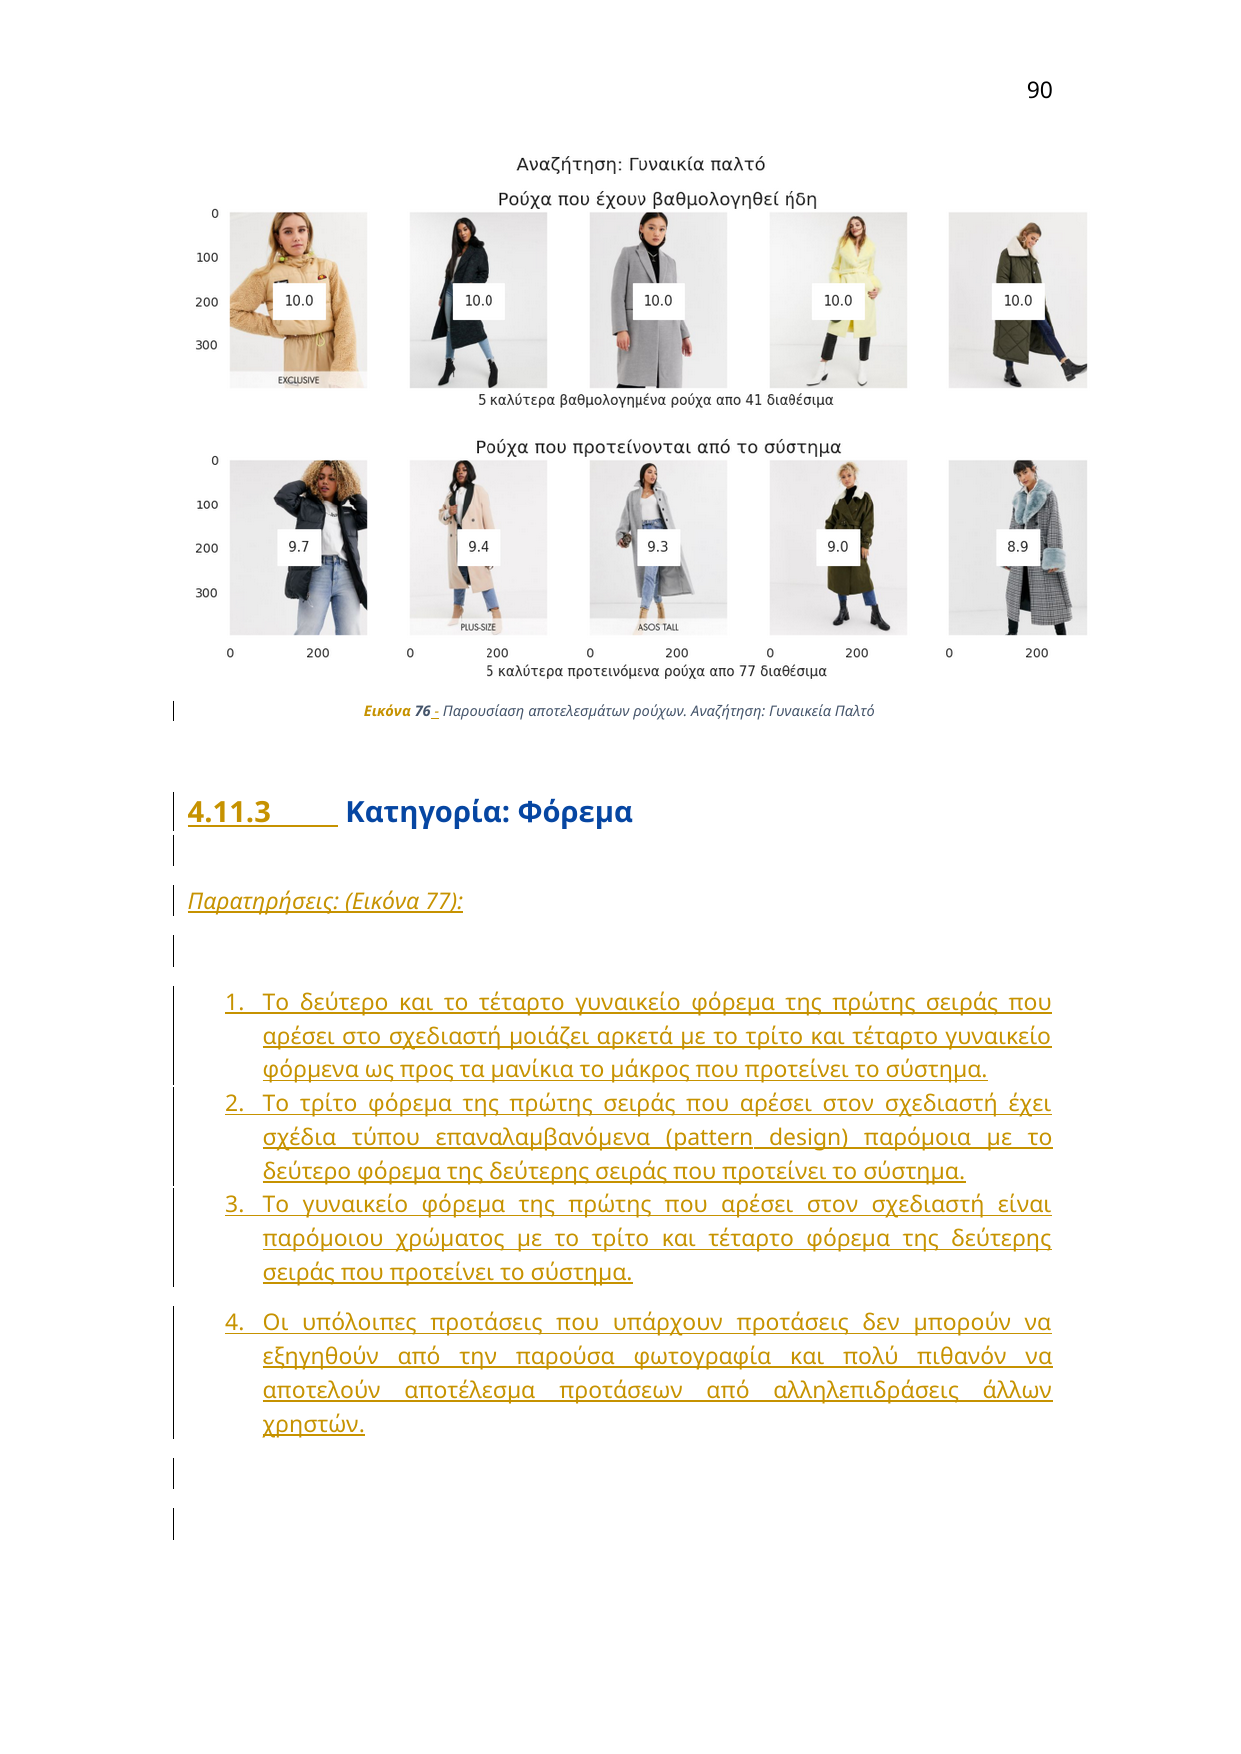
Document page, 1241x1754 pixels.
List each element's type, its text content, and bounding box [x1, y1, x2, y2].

picture [187, 150, 1092, 682]
text Εικόνα Παρουσίαση αποτελεσμάτων ρούχων. Αναζήτηση: Γυναικεία Παλτό [187, 701, 1053, 721]
subtitle Κατηγορία: Φόρεμα [187, 792, 1053, 831]
